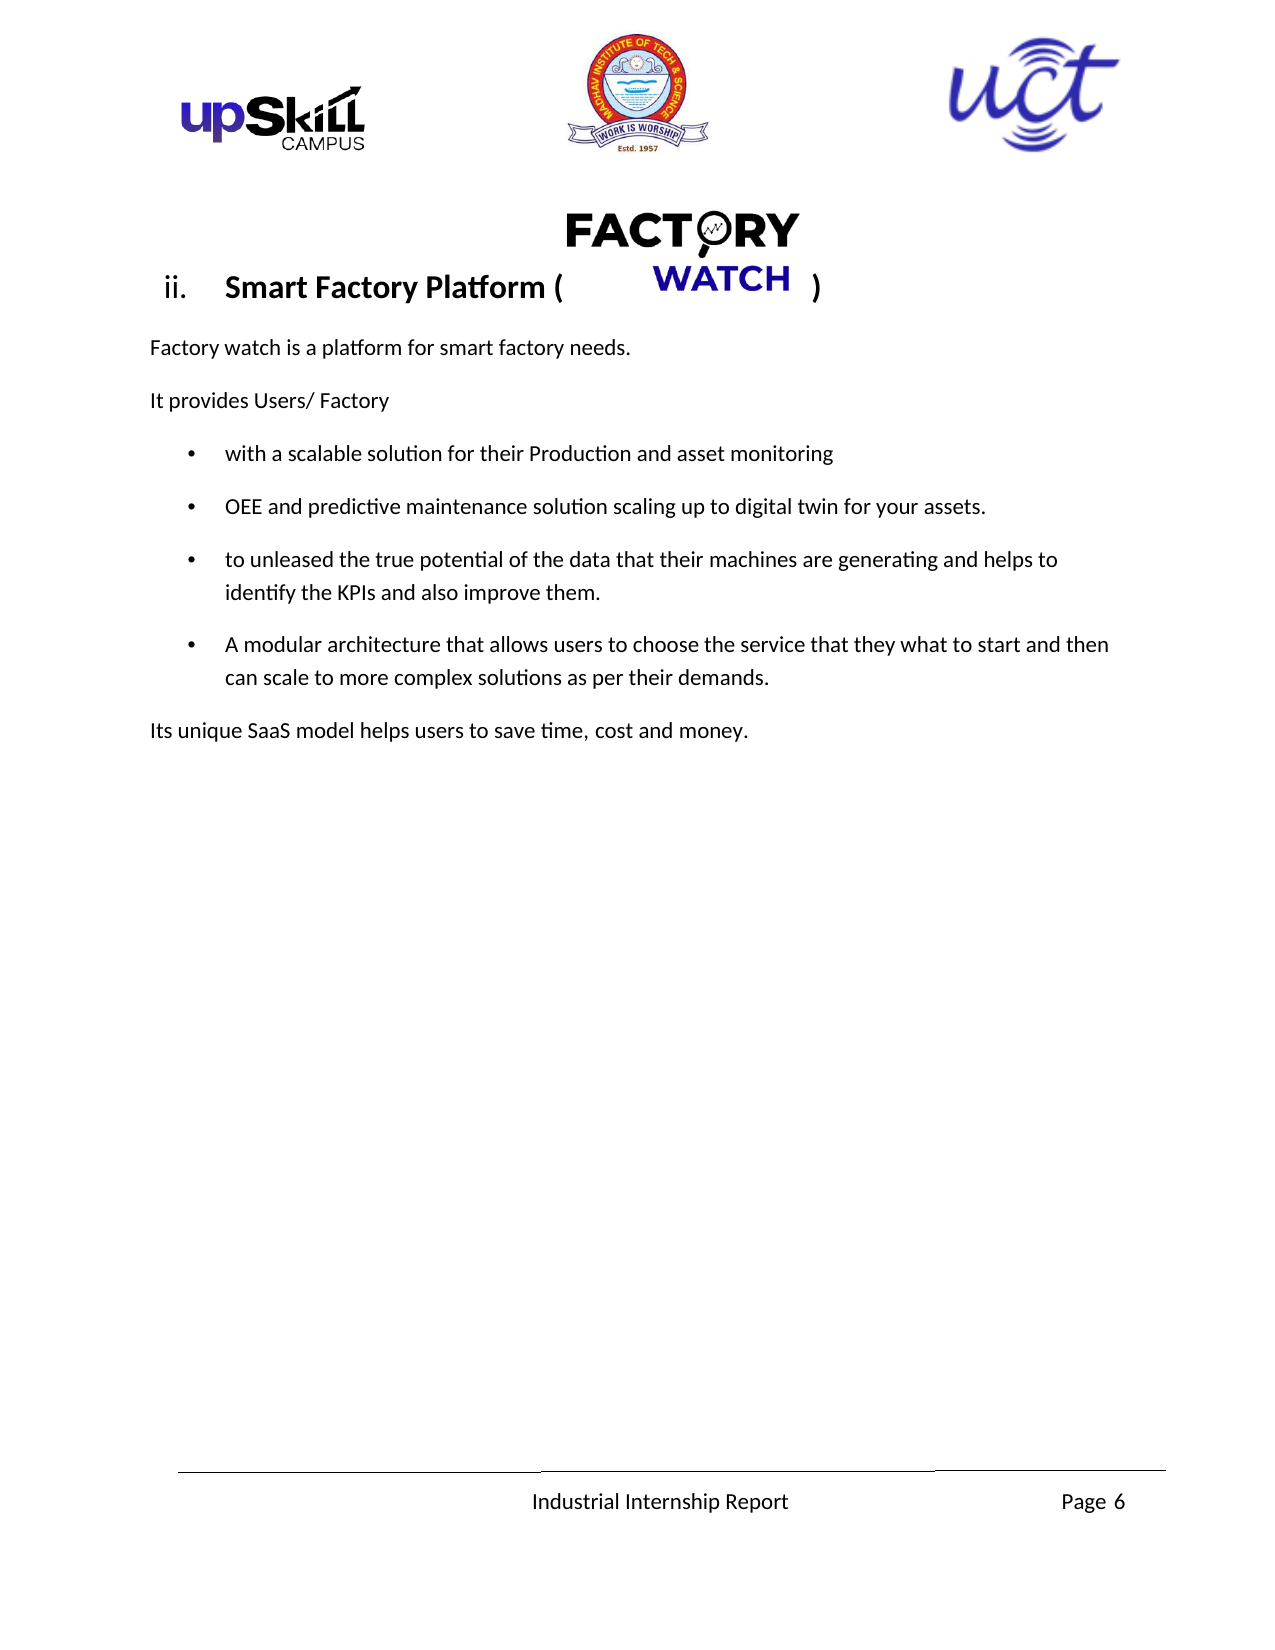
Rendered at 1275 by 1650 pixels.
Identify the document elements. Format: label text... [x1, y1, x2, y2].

text Its unique SaaS model helps users to save time, cost and money. [150, 716, 1125, 744]
list A modular architecture that allows users to choose the service that they what to start and then can scale to more complex solutions as per their demands. [187, 631, 1125, 691]
list OEE and predictive maintenance solution scaling up to digital twin for your assets. [187, 492, 1125, 520]
list Smart Factory Platform () [187, 206, 1125, 306]
picture [150, 73, 396, 154]
text Factory watch is a platform for smart factory needs. [150, 333, 1125, 361]
picture [563, 30, 712, 154]
list to unleased the true potential of the data that their machines are generating and helps to identify the KPIs and also improve them. [187, 545, 1125, 606]
picture [946, 28, 1125, 154]
text It provides Users/ Factory [150, 386, 1125, 414]
picture [563, 206, 812, 299]
list with a scalable solution for their Production and asset monitoring [187, 439, 1125, 467]
